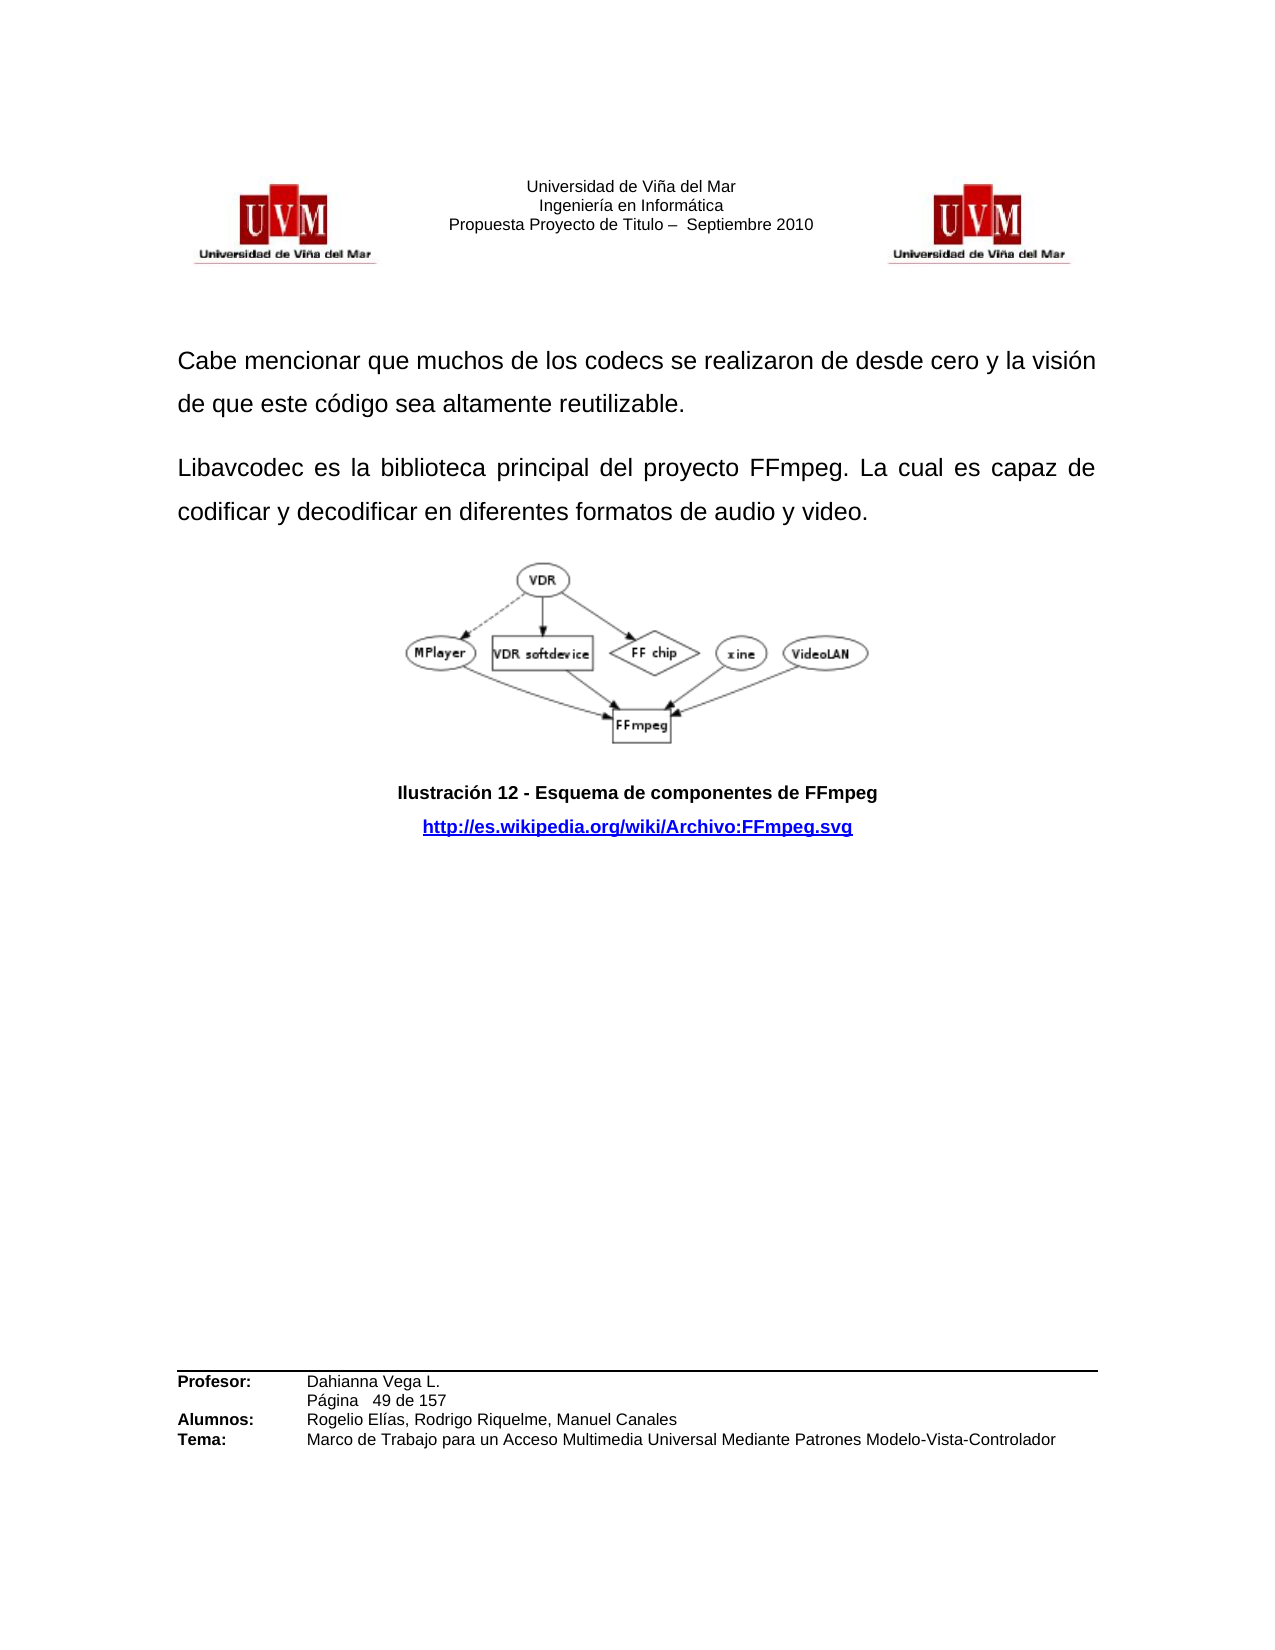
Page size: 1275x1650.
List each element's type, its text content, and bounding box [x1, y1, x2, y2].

text Cabe mencionar que muchos de los codecs se realizaron de desde cero y la visión de que este código sea altamente reutilizable. [177, 346, 1098, 418]
text Ilustración 12 - Esquema de componentes de FFmpeg [177, 782, 1098, 803]
picture [871, 176, 1084, 267]
picture [403, 560, 872, 747]
picture [177, 176, 390, 267]
text Libavcodec es la biblioteca principal del proyecto FFmpeg. La cual es capaz de codificar y decodificar en diferentes formatos de audio y video. [177, 453, 1098, 525]
text http://es.wikipedia.org/wiki/Archivo:FFmpeg.svg [177, 816, 1098, 837]
